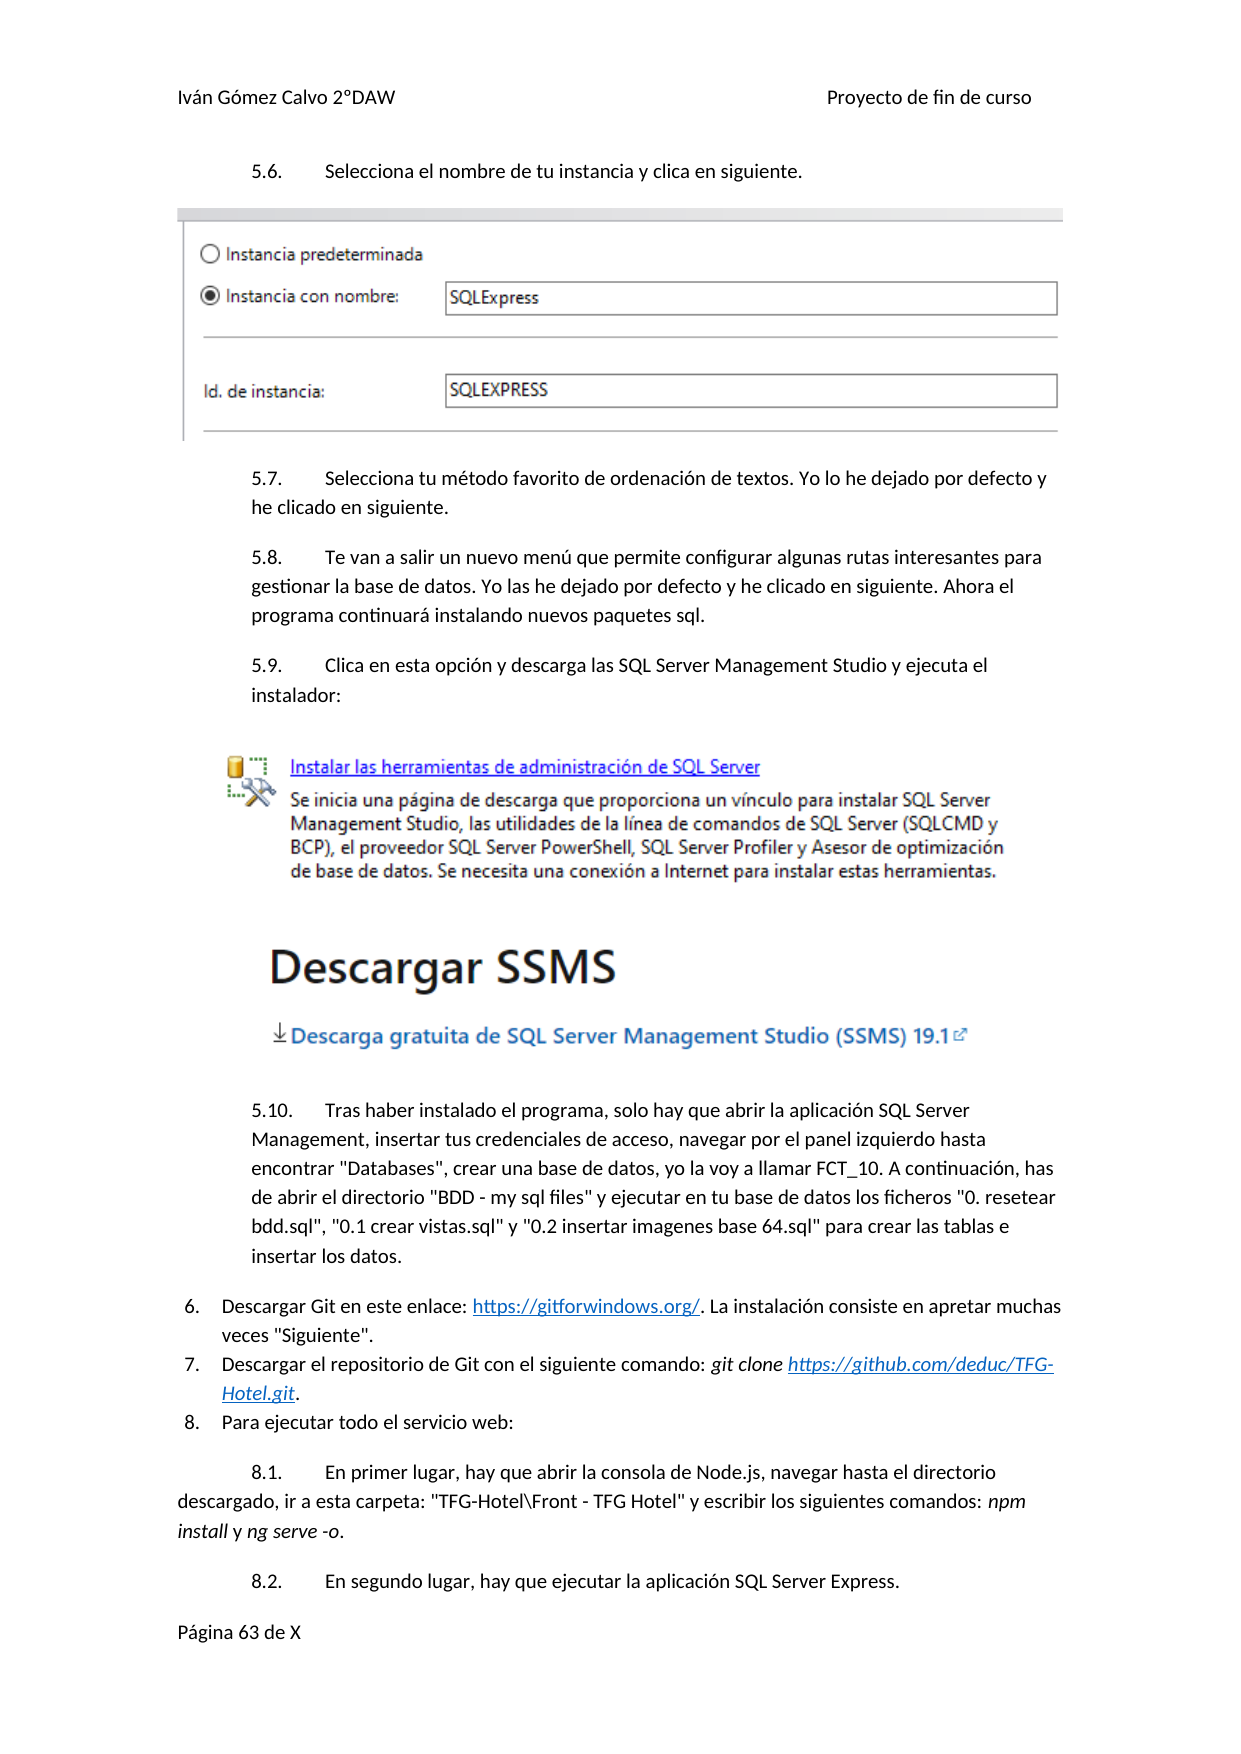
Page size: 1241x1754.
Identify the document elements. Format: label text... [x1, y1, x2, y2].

picture [177, 208, 1063, 441]
picture [206, 731, 1034, 903]
text 8.1. En primer lugar, hay que abrir la consola de Node.js, navegar hasta el directorio descargado, ir a esta carpeta: "TFG-Hotel\Front - TFG Hotel" y escribir los siguientes comandos: npm install y ng serve -o. [177, 1459, 1063, 1543]
list Descargar Git en este enlace: https://gitforwindows.org/. La instalación consiste en apretar muchas veces "Siguiente". [184, 1293, 1063, 1347]
picture [239, 926, 1001, 1073]
text 5.9. Clica en esta opción y descarga las SQL Server Management Studio y ejecuta el instalador: [177, 653, 1063, 707]
text 5.10. Tras haber instalado el programa, solo hay que abrir la aplicación SQL Server Management, insertar tus credenciales de acceso, navegar por el panel izquierdo hasta encontrar "Databases", crear una base de datos, yo la voy a llamar FCT_10. A continuación, has de abrir el directorio "BDD - my sql files" y ejecutar en tu base de datos los ficheros "0. resetear bdd.sql", "0.1 crear vistas.sql" y "0.2 insertar imagenes base 64.sql" para crear las tablas e insertar los datos. [177, 1097, 1063, 1268]
text 5.7. Selecciona tu método favorito de ordenación de textos. Yo lo he dejado por defecto y he clicado en siguiente. [177, 465, 1063, 520]
text 5.8. Te van a salir un nuevo menú que permite configurar algunas rutas interesantes para gestionar la base de datos. Yo las he dejado por defecto y he clicado en siguiente. Ahora el programa continuará instalando nuevos paquetes sql. [177, 544, 1063, 628]
list Descargar el repositorio de Git con el siguiente comando: git clone https://github.com/deduc/TFG-Hotel.git. [184, 1351, 1063, 1406]
list Para ejecutar todo el servicio web: [184, 1409, 1063, 1435]
text 8.2. En segundo lugar, hay que ejecutar la aplicación SQL Server Express. [177, 1568, 1063, 1593]
text 5.6. Selecciona el nombre de tu instancia y clica en siguiente. [177, 158, 1063, 183]
